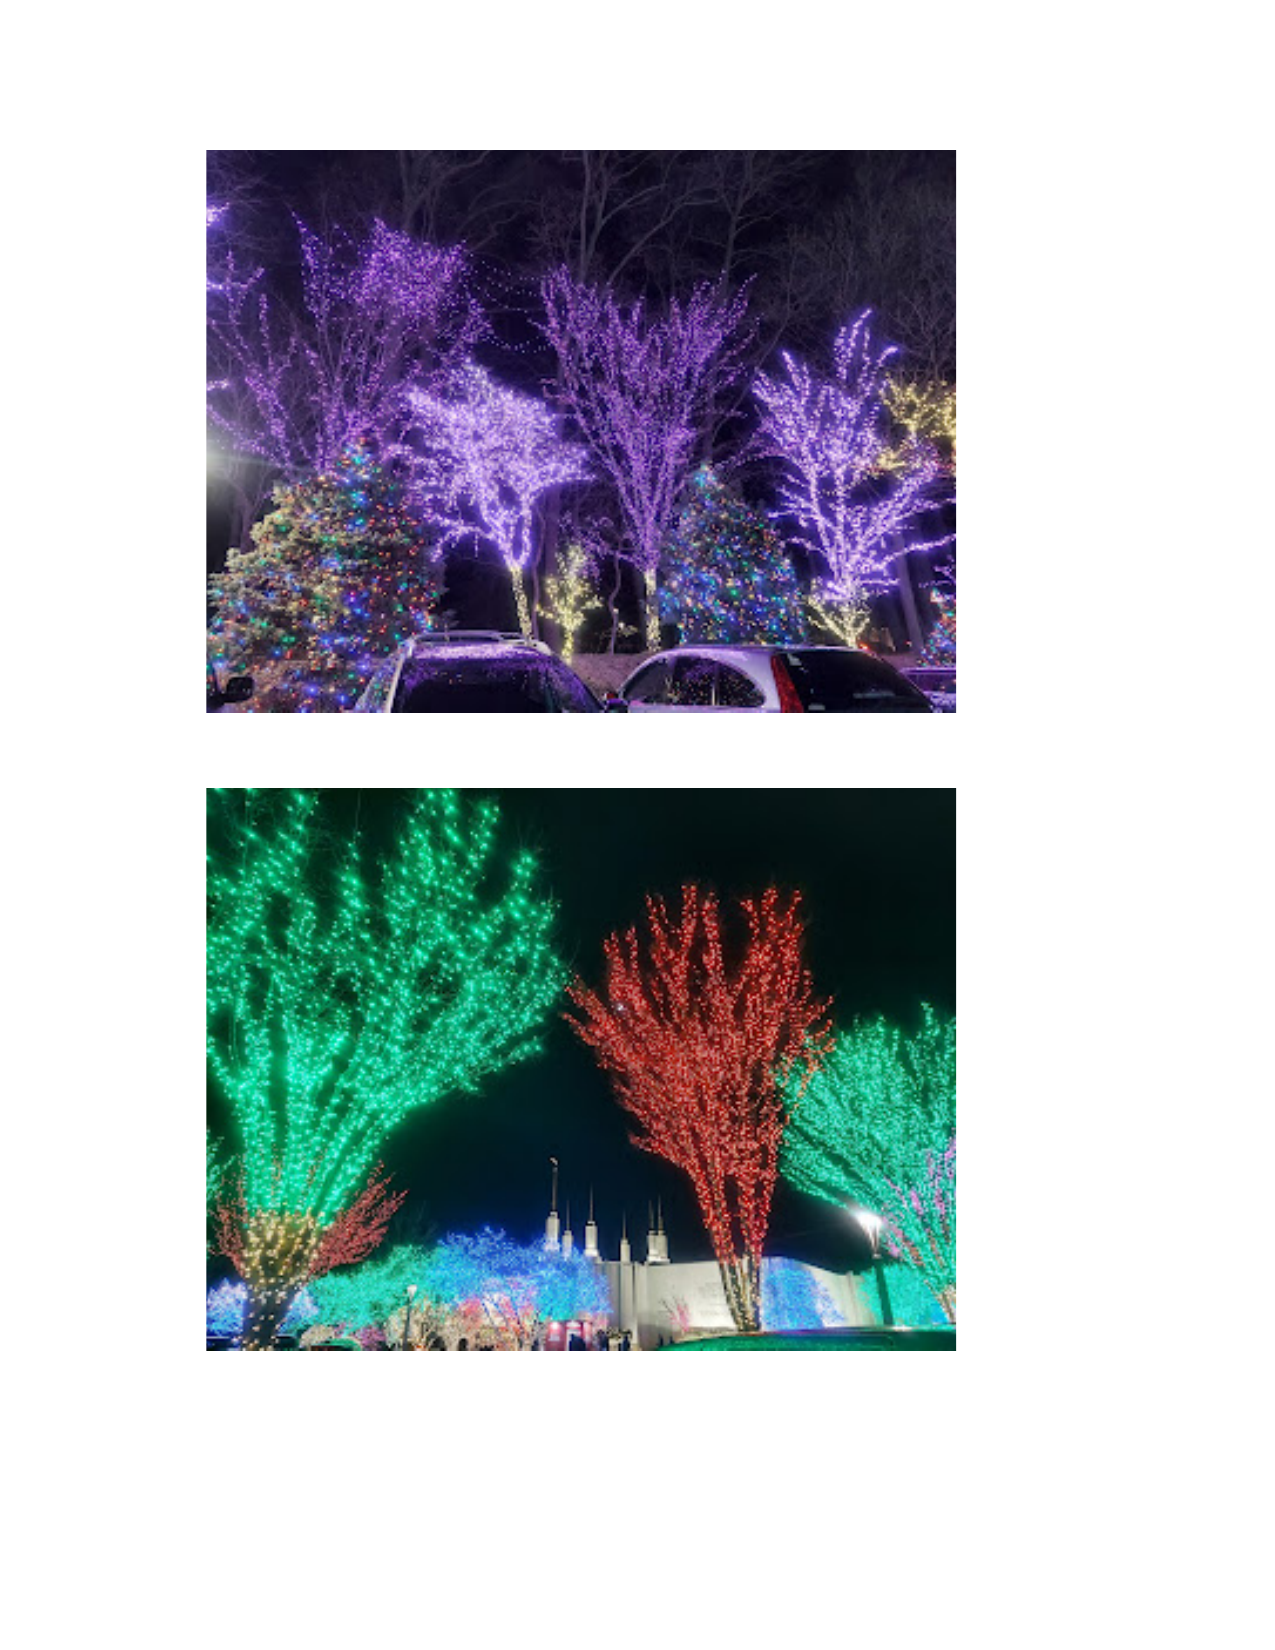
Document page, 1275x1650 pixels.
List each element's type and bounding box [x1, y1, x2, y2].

picture [206, 150, 957, 713]
picture [206, 788, 957, 1351]
